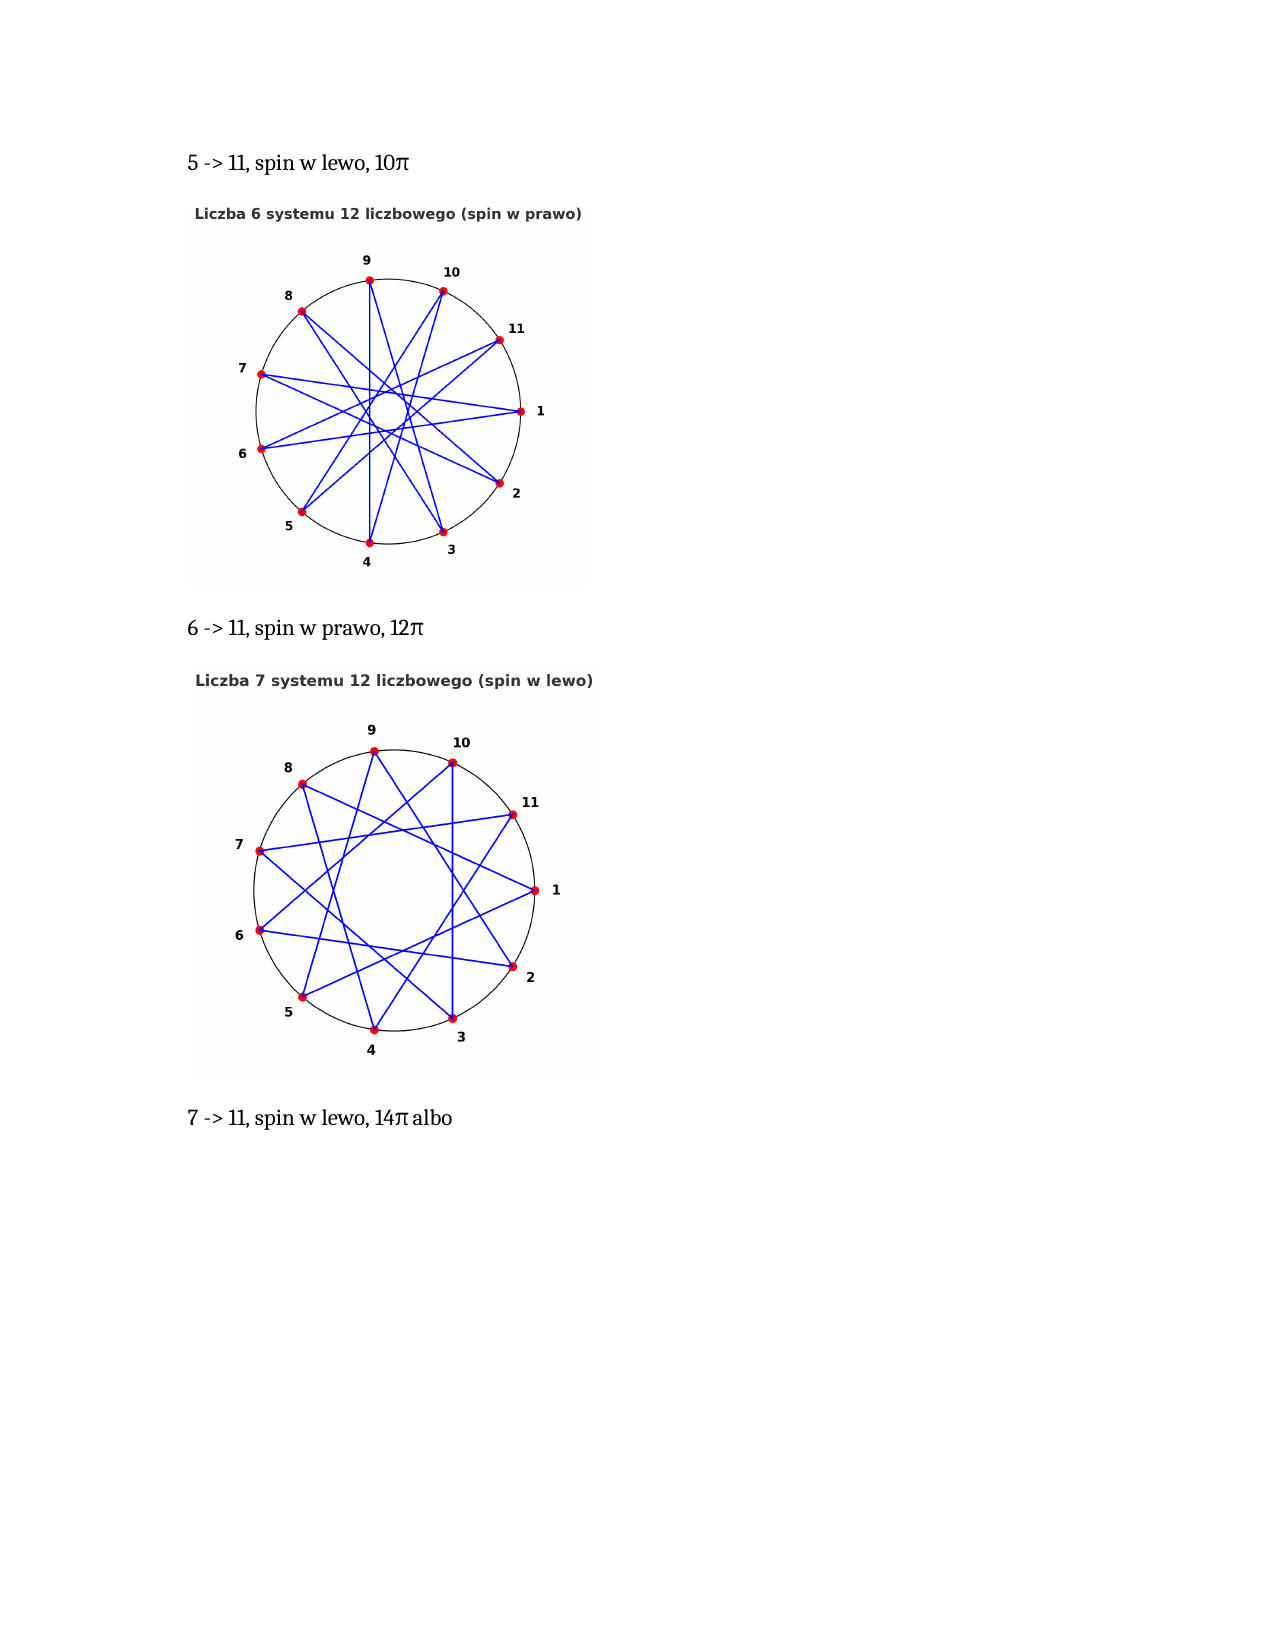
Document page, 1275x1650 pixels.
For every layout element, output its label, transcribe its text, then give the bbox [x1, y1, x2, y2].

picture [187, 666, 601, 1081]
text 5 -> 11, spin w lewo, 10π [187, 150, 1087, 176]
picture [187, 201, 589, 591]
text 6 -> 11, spin w prawo, 12π [187, 615, 1087, 641]
text 7 -> 11, spin w lewo, 14π albo [187, 1105, 1087, 1131]
